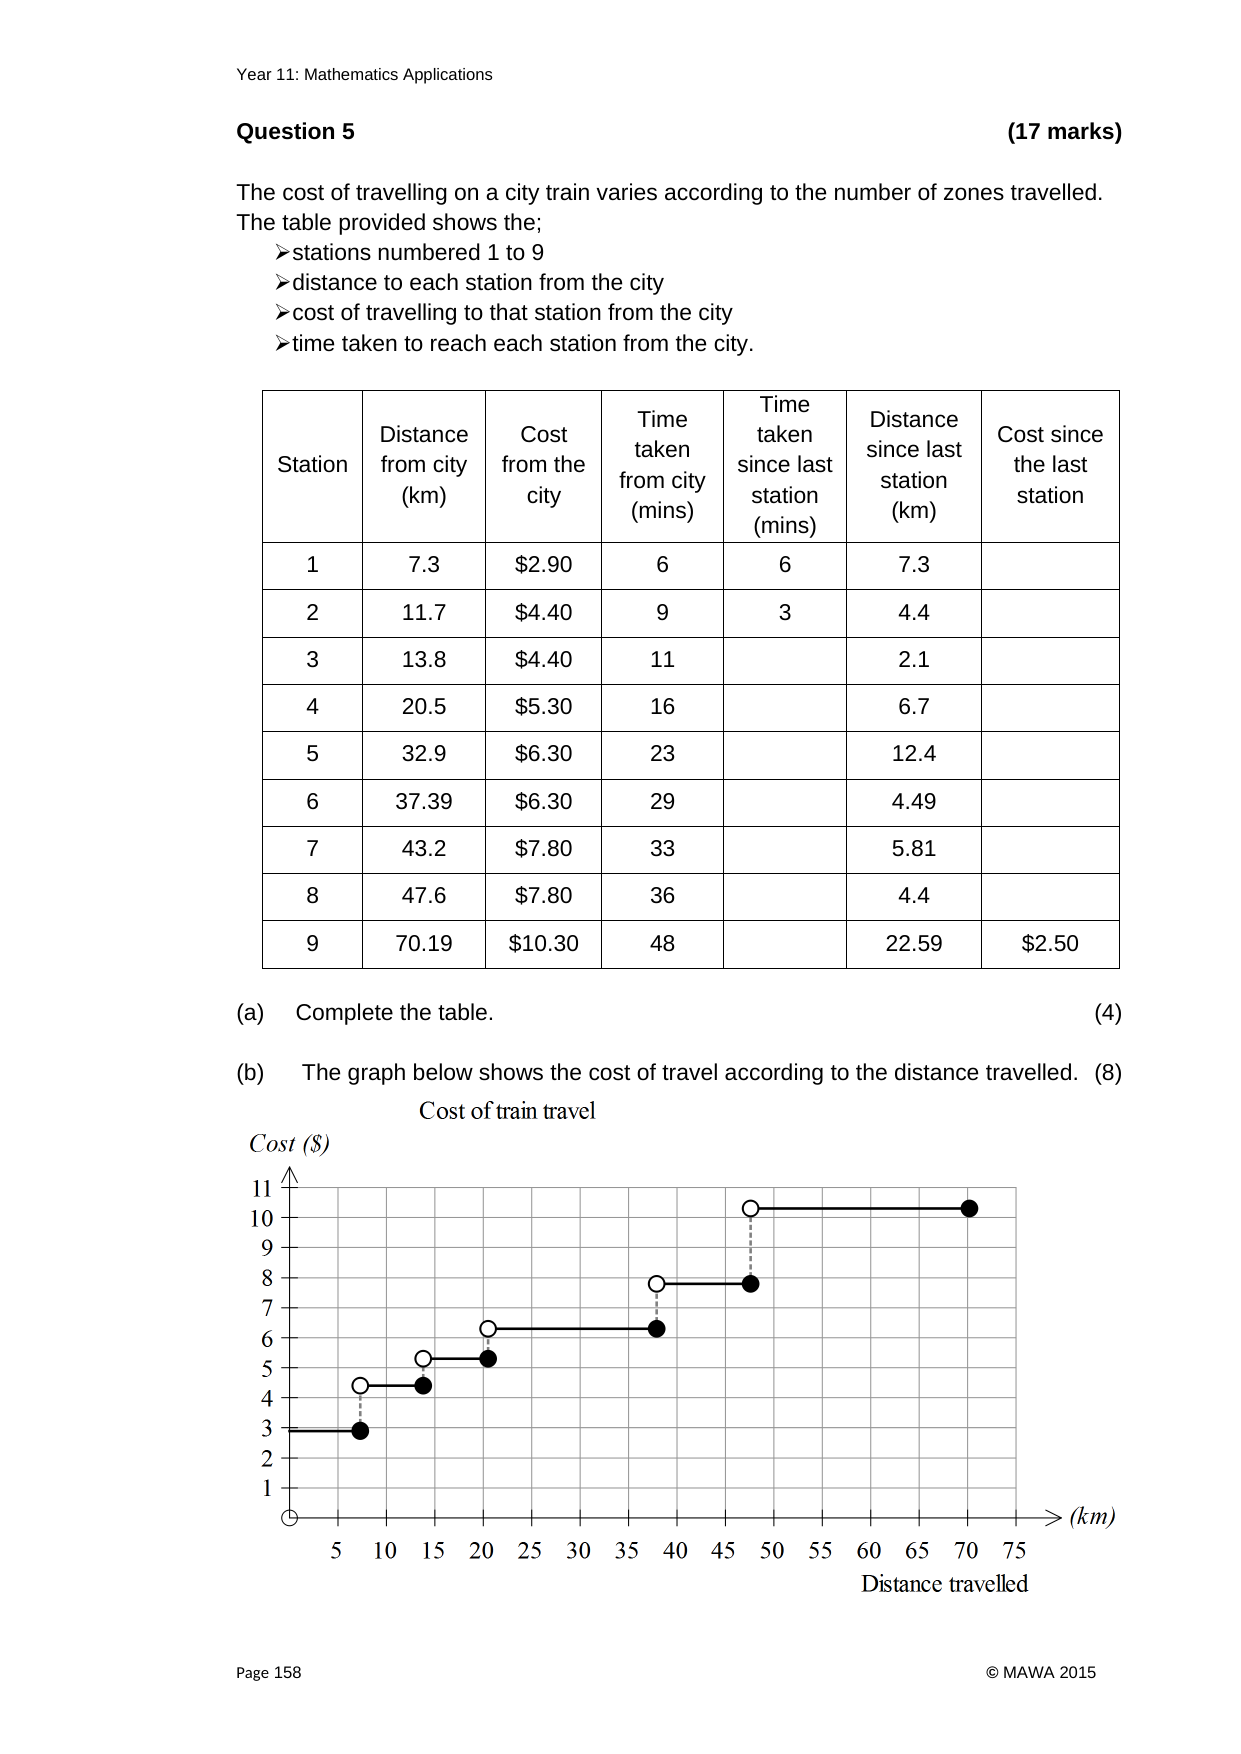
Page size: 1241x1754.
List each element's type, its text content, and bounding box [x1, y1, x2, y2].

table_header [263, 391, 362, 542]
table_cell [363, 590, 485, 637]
text (a) Complete the table. (4) [236, 999, 1122, 1025]
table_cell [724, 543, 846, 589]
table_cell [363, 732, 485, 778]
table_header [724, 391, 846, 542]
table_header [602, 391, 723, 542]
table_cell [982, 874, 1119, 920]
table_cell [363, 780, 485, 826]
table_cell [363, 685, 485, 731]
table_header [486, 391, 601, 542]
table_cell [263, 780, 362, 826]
list time taken to reach each station from the city. [274, 329, 1122, 356]
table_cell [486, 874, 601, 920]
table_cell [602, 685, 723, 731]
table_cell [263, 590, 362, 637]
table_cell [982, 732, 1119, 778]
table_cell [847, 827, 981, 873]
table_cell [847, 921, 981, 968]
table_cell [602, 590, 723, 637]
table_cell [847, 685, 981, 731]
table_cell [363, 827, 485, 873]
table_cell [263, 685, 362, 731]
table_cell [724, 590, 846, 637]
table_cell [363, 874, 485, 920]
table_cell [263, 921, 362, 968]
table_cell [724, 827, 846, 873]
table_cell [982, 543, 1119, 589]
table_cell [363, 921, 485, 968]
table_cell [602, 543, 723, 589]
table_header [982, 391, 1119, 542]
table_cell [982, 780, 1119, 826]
text (b) The graph below shows the cost of travel according to the distance travelled. (8) [236, 1059, 1122, 1086]
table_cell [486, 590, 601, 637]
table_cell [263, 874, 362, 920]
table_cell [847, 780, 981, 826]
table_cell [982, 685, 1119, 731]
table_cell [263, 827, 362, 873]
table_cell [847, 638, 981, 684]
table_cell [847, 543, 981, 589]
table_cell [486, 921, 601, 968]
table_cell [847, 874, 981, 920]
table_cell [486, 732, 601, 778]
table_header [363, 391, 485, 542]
text Question 5 (17 marks) [236, 118, 1122, 144]
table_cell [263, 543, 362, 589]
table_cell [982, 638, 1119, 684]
text The table provided shows the; [236, 209, 1122, 235]
list stations numbered 1 to 9 [274, 239, 1122, 265]
text The cost of travelling on a city train varies according to the number of zones travelled. [236, 178, 1122, 205]
list distance to each station from the city [274, 269, 1122, 296]
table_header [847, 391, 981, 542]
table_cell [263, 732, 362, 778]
list cost of travelling to that station from the city [274, 299, 1122, 326]
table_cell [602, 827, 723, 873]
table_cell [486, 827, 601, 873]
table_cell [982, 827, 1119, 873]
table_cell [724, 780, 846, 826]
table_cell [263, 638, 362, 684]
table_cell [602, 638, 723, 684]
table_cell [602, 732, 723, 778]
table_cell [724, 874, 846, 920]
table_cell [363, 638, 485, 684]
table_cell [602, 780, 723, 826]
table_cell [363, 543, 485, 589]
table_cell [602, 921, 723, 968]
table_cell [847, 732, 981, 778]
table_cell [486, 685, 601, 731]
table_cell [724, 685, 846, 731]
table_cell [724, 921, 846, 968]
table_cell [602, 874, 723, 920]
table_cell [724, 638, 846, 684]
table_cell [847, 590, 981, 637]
picture [247, 1098, 1117, 1594]
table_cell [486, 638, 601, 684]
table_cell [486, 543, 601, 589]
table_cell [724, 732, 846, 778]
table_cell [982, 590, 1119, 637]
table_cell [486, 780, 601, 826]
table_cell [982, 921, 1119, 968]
